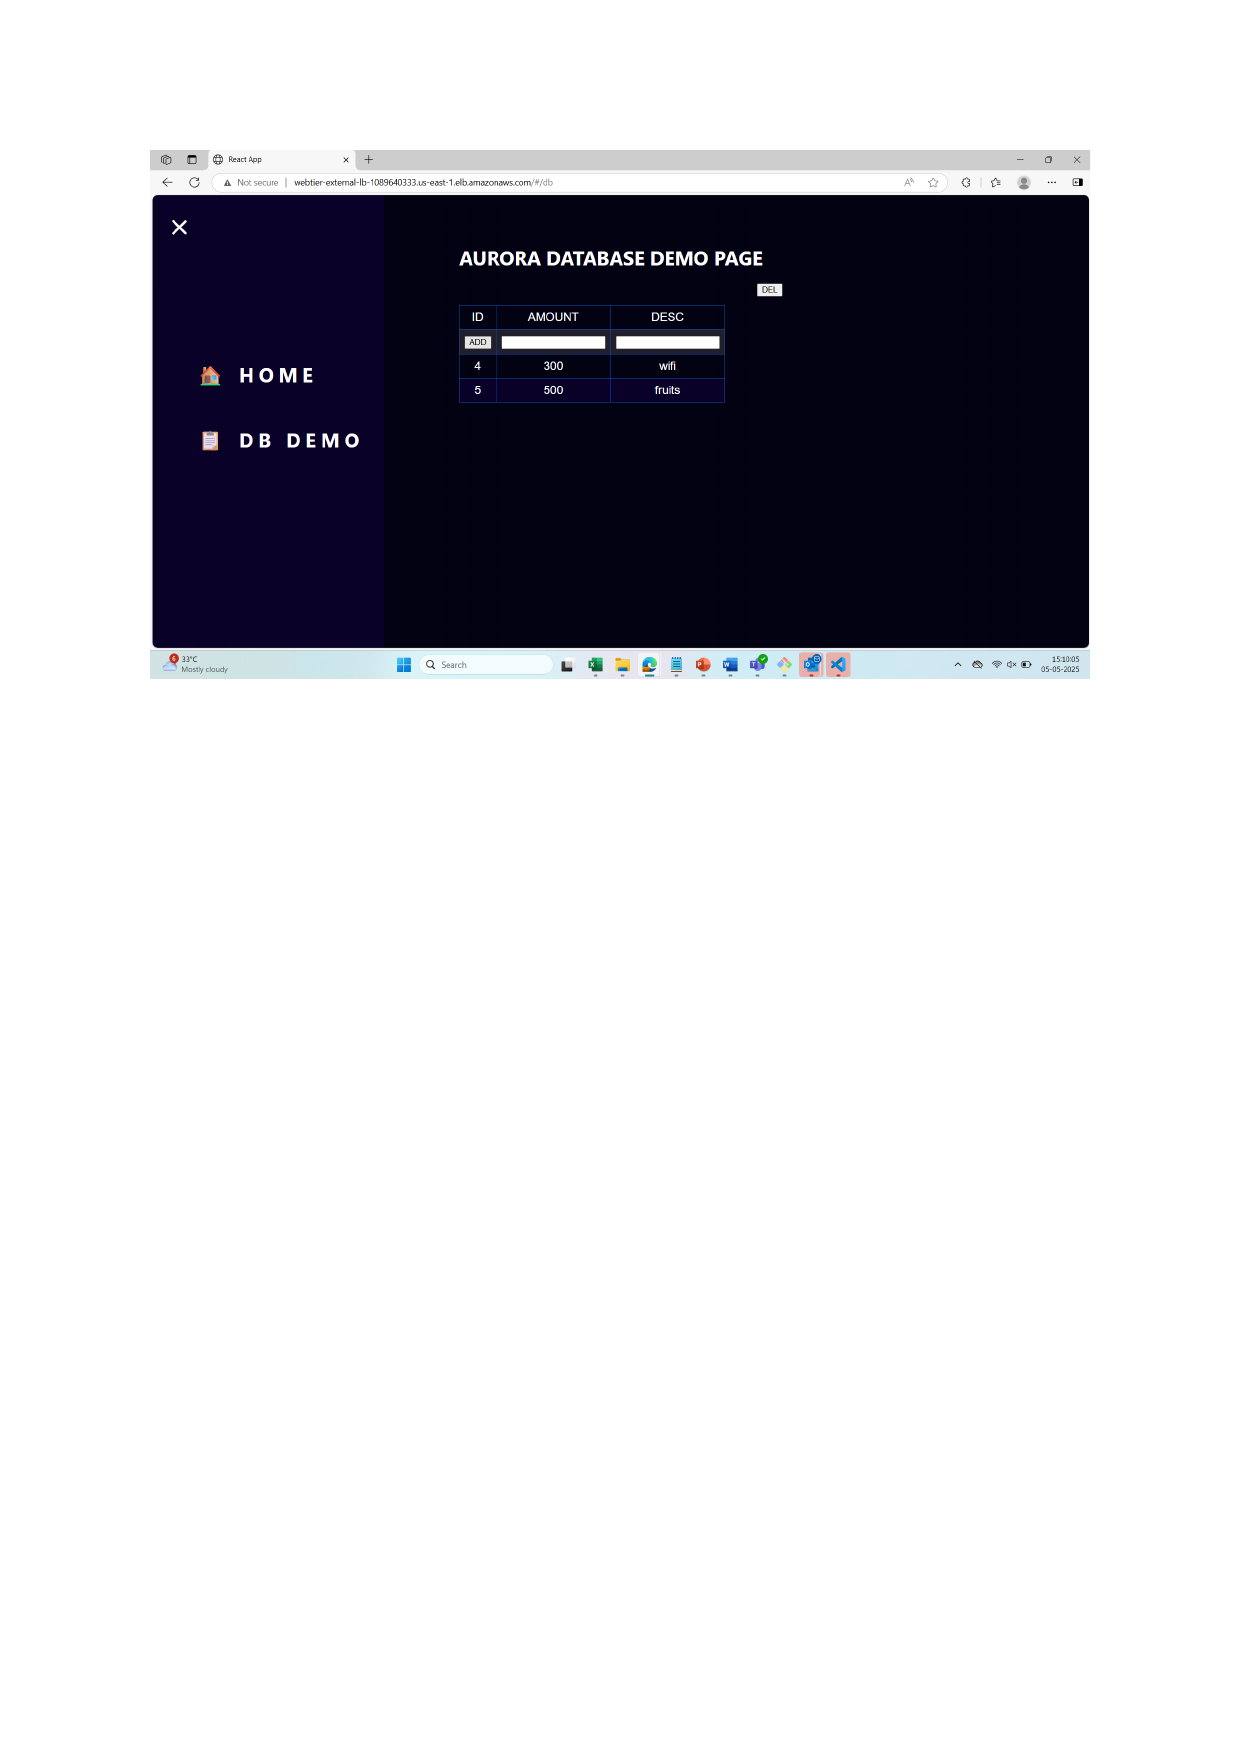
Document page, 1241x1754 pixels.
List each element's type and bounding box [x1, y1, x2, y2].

picture [150, 150, 1091, 679]
